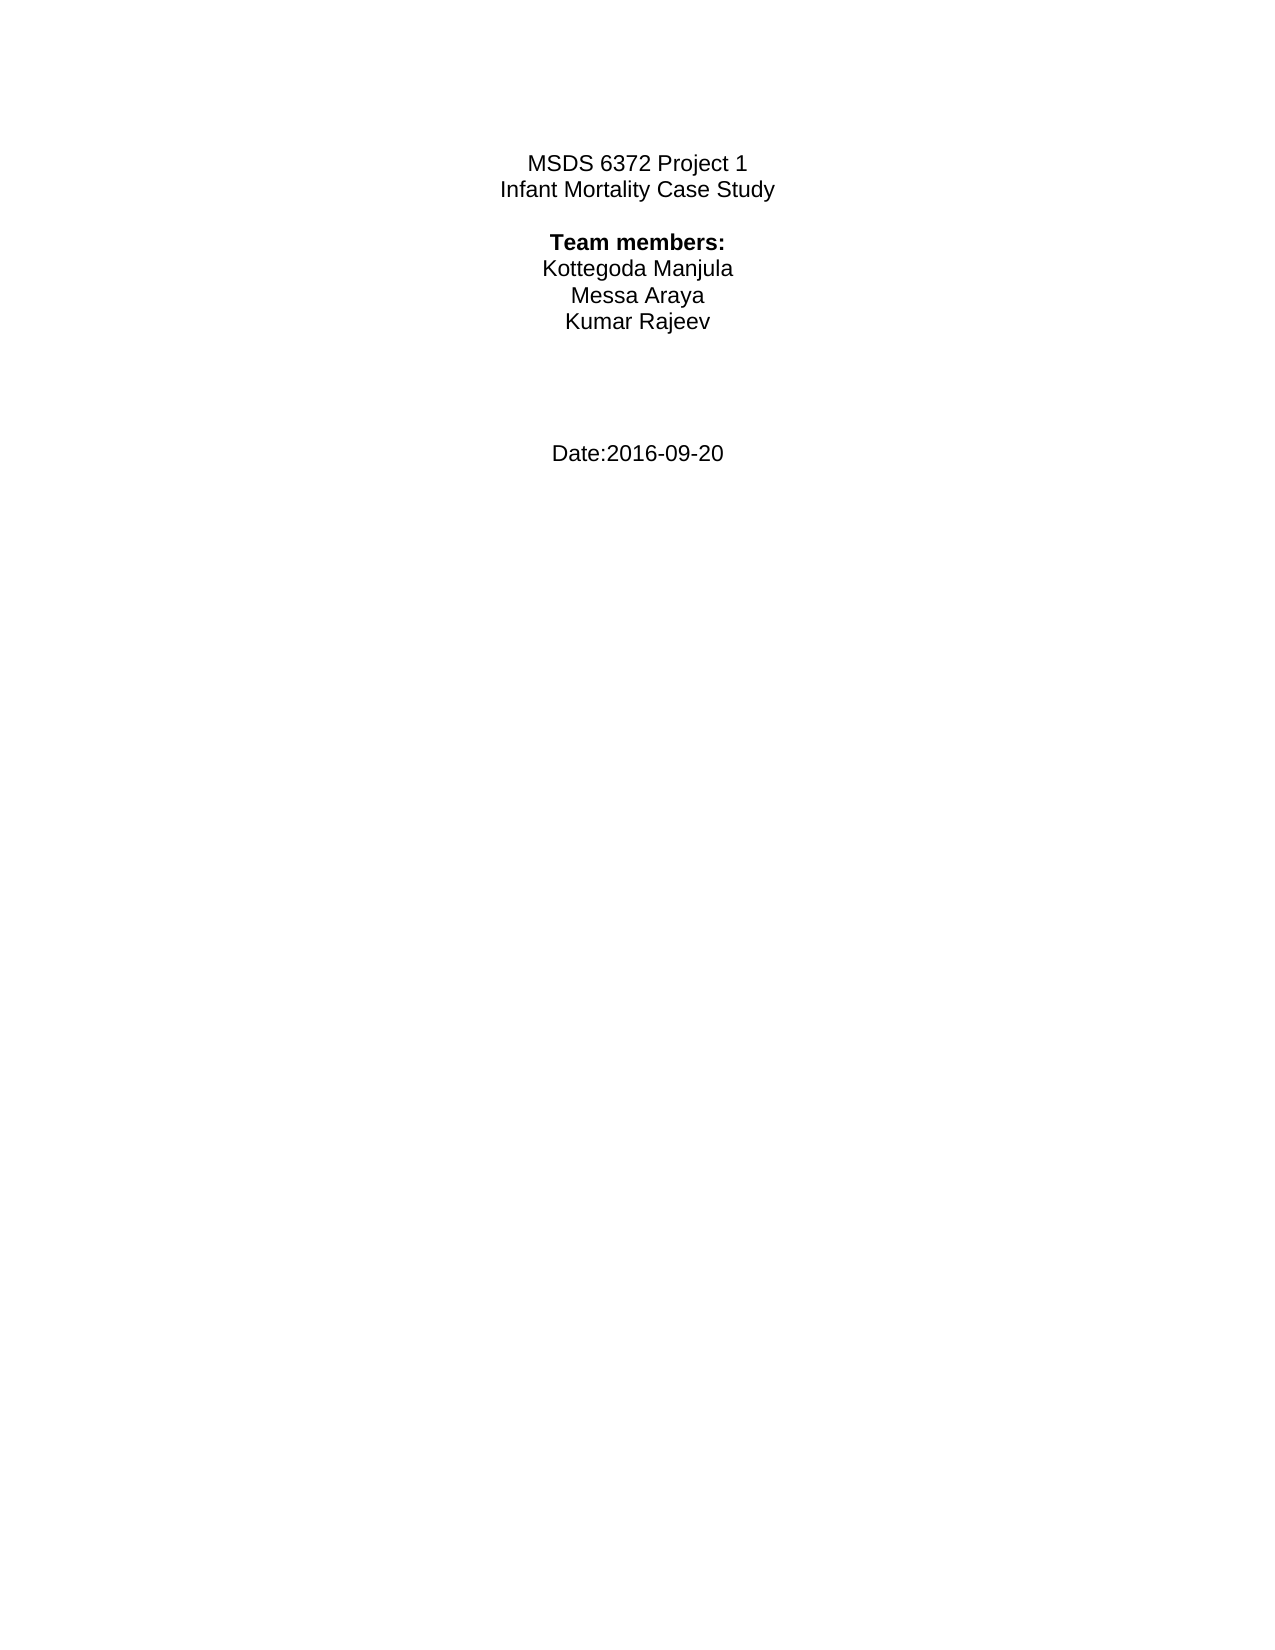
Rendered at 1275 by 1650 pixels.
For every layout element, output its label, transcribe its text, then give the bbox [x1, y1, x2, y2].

text Infant Mortality Case Study [150, 176, 1125, 203]
text Kumar Rajeev [150, 308, 1125, 334]
text Date:2016-09-20 [150, 440, 1125, 466]
text MSDS 6372 Project 1 [150, 150, 1125, 176]
text Messa Araya [150, 282, 1125, 308]
text Kottegoda Manjula [150, 255, 1125, 282]
text Team members: [150, 229, 1125, 255]
